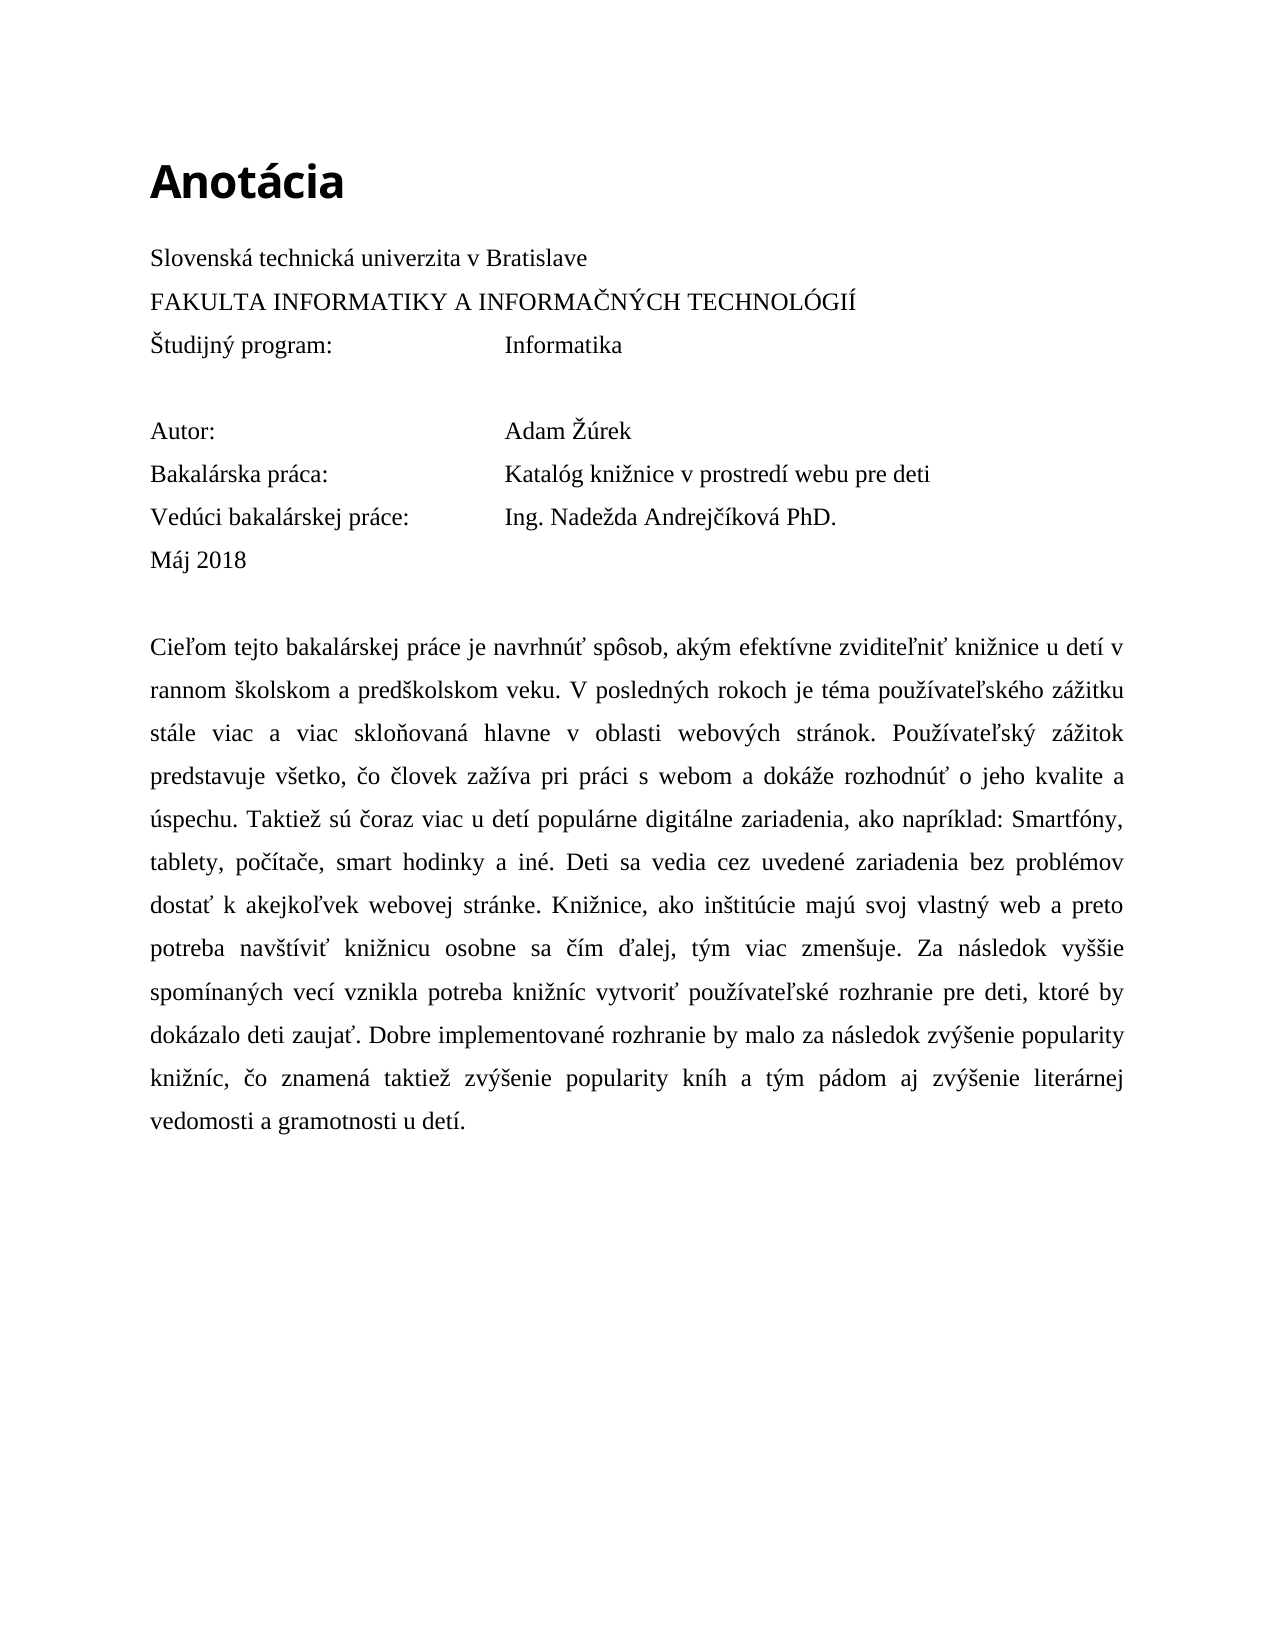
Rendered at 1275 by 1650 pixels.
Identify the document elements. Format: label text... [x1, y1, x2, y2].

text Slovenská technická univerzita v Bratislave [150, 243, 1125, 272]
text Cieľom tejto bakalárskej práce je navrhnúť spôsob, akým efektívne zviditeľniť knižnice u detí v rannom školskom a predškolskom veku. V posledných rokoch je téma používateľského zážitku stále viac a viac skloňovaná hlavne v oblasti webových stránok. Používateľský zážitok predstavuje všetko, čo človek zažíva pri práci s webom a dokáže rozhodnúť o jeho kvalite a úspechu. Taktiež sú čoraz viac u detí populárne digitálne zariadenia, ako napríklad: Smartfóny, tablety, počítače, smart hodinky a iné. Deti sa vedia cez uvedené zariadenia bez problémov dostať k akejkoľvek webovej stránke. Knižnice, ako inštitúcie majú svoj vlastný web a preto potreba navštíviť knižnicu osobne sa čím ďalej, tým viac zmenšuje. Za následok vyššie spomínaných vecí vznikla potreba knižníc vytvoriť používateľské rozhranie pre deti, ktoré by dokázalo deti zaujať. Dobre implementované rozhranie by malo za následok zvýšenie popularity knižníc, čo znamená taktiež zvýšenie popularity kníh a tým pádom aj zvýšenie literárnej vedomosti a gramotnosti u detí. [150, 632, 1125, 1135]
text Bakalárska práca: Katalóg knižnice v prostredí webu pre deti [150, 459, 1125, 488]
text Autor: Adam Žúrek [150, 416, 1125, 445]
text FAKULTA INFORMATIKY A INFORMAČNÝCH TECHNOLÓGIÍ [150, 287, 1125, 315]
title Anotácia [150, 150, 1125, 212]
text Máj 2018 [150, 545, 1125, 574]
text Študijný program: Informatika [150, 330, 1125, 358]
text Vedúci bakalárskej práce: Ing. Nadežda Andrejčíková PhD. [150, 502, 1125, 531]
